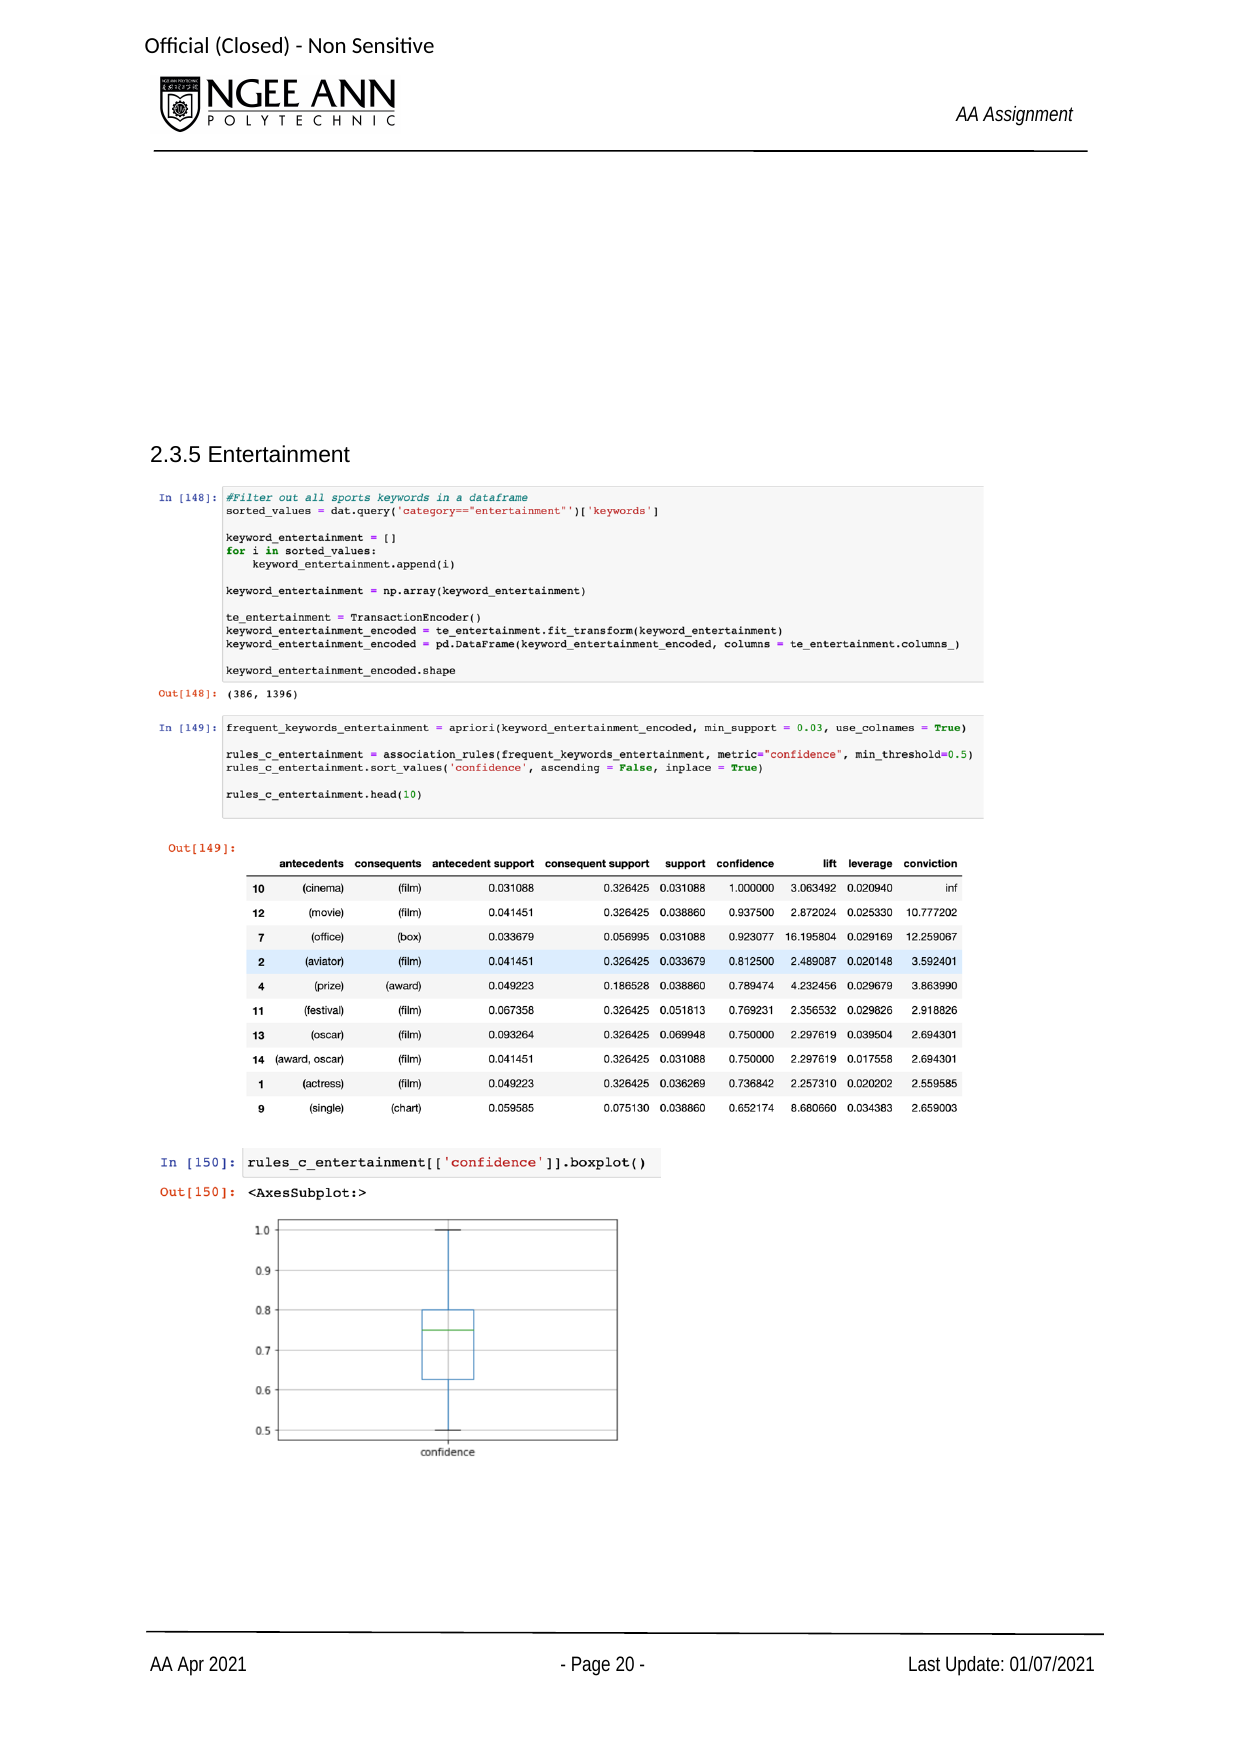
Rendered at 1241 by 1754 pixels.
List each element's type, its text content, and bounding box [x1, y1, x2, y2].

picture [150, 75, 401, 134]
picture [150, 1148, 661, 1485]
text 2.3.5 Entertainment [150, 441, 1090, 467]
picture [150, 480, 984, 824]
picture [150, 836, 983, 1135]
